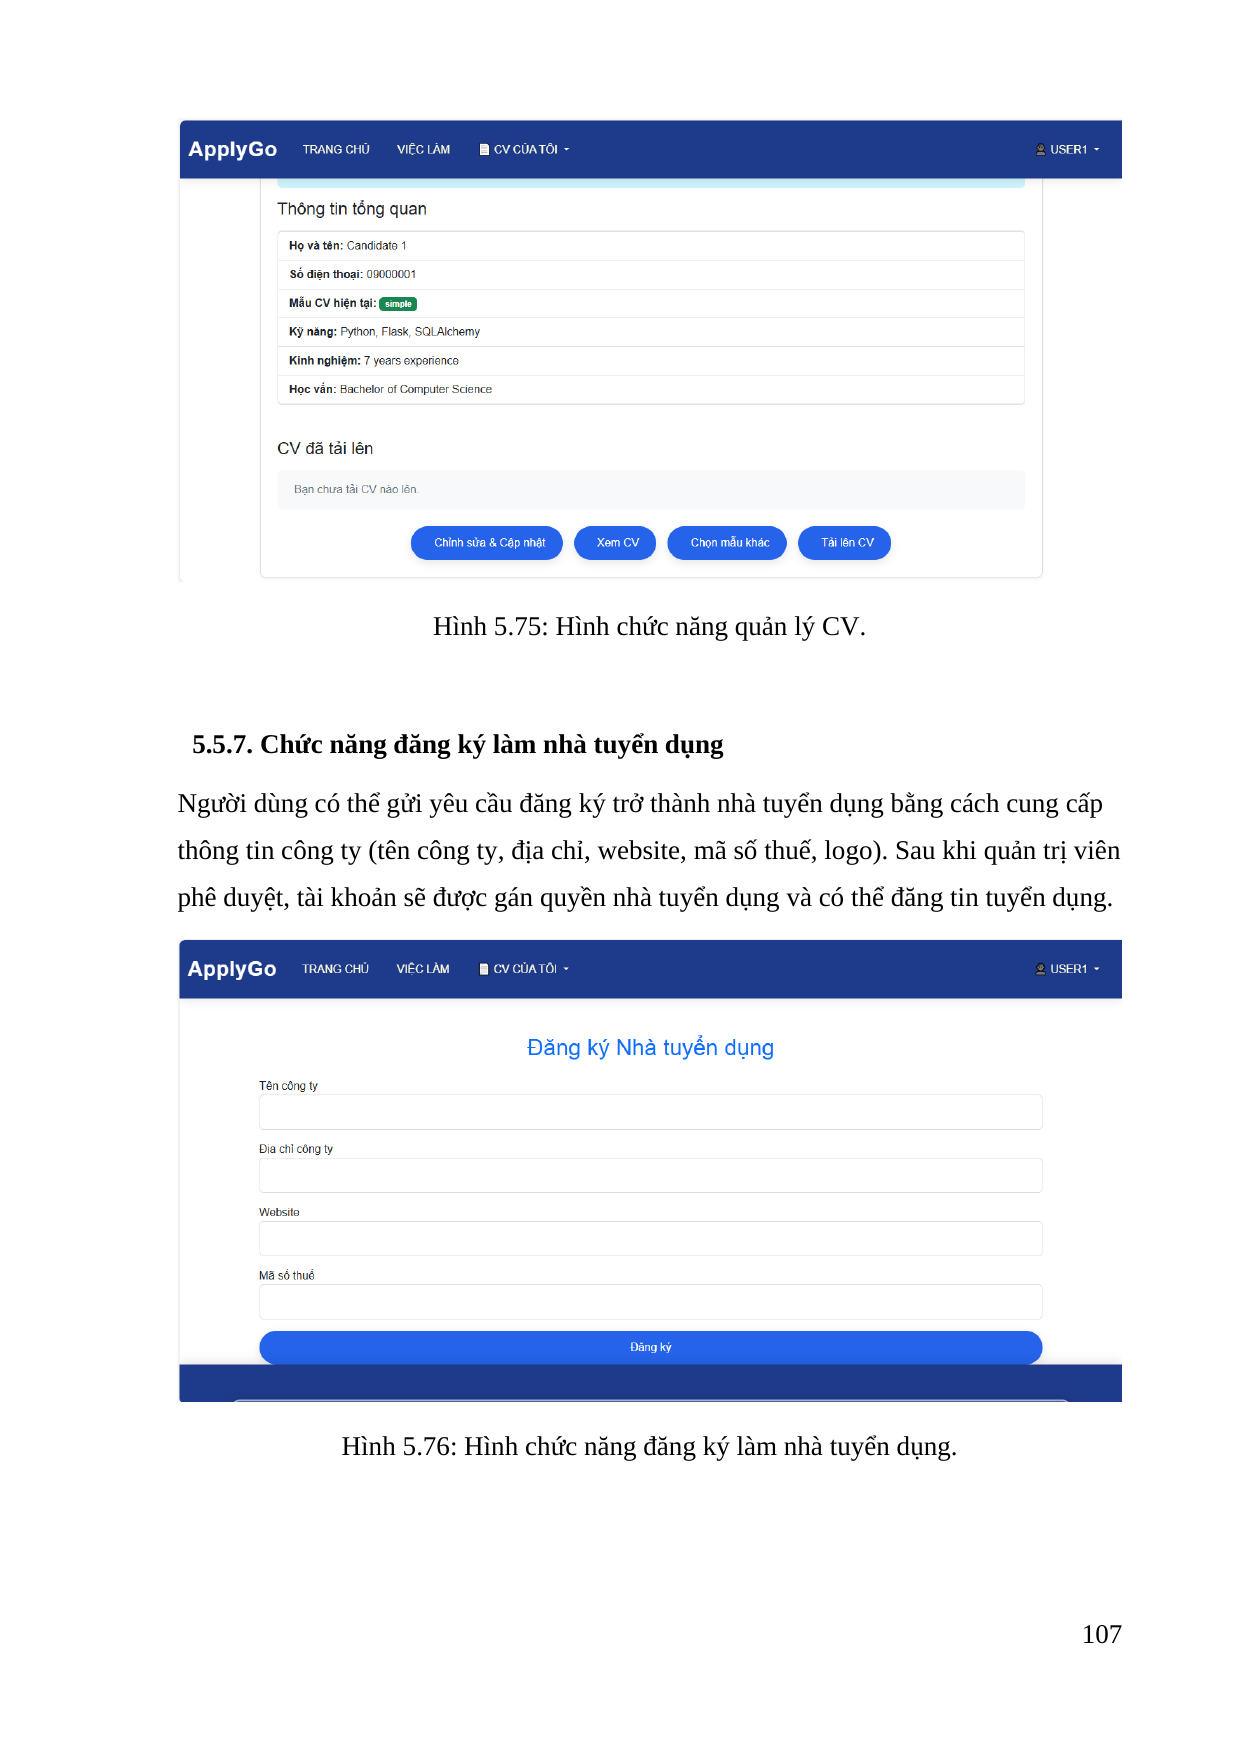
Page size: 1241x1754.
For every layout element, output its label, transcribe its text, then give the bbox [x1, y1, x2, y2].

picture [177, 118, 1123, 582]
text Người dùng có thể gửi yêu cầu đăng ký trở thành nhà tuyển dụng bằng cách cung cấp thông tin công ty (tên công ty, địa chỉ, website, mã số thuế, logo). Sau khi quản trị viên phê duyệt, tài khoản sẽ được gán quyền nhà tuyển dụng và có thể đăng tin tuyển dụng. [177, 787, 1122, 912]
picture [177, 939, 1123, 1402]
subtitle Chức năng đăng ký làm nhà tuyển dụng [192, 728, 1122, 759]
